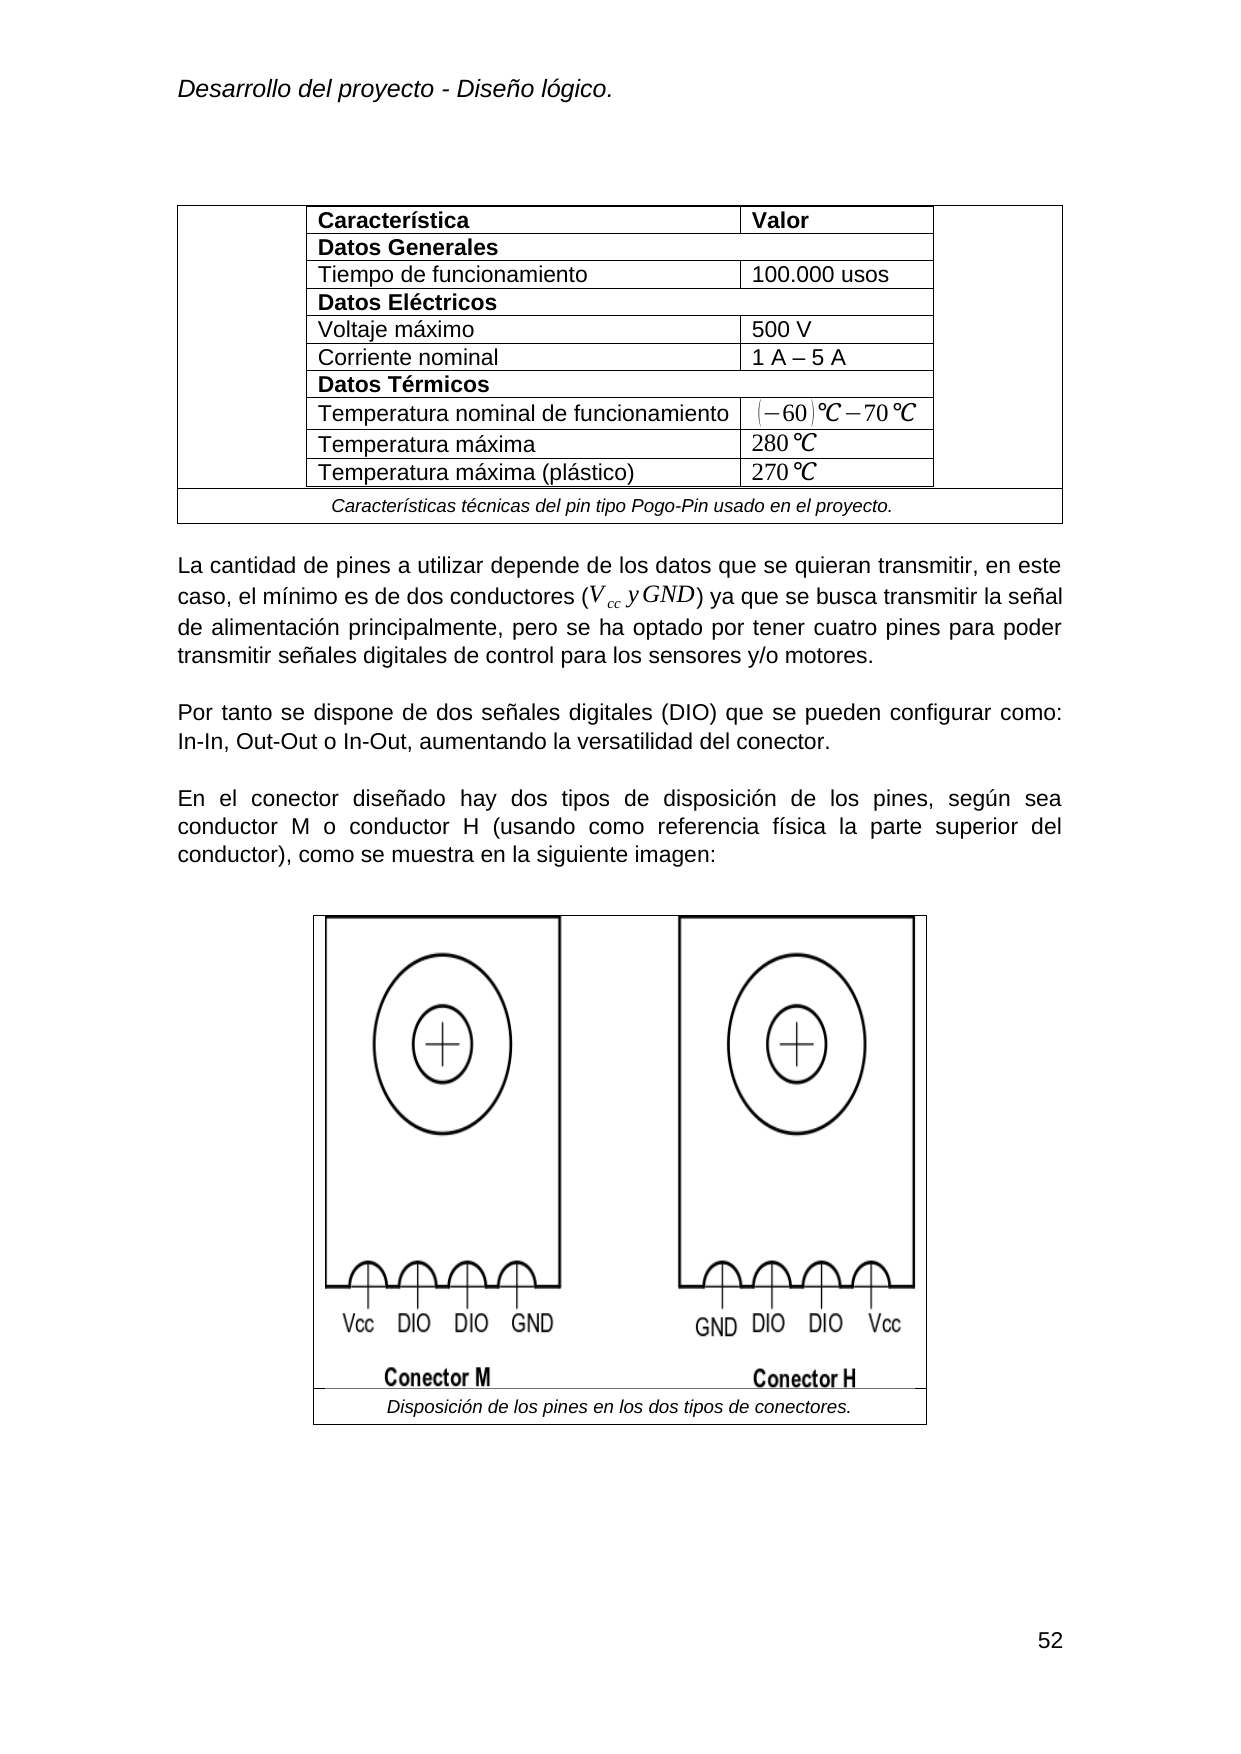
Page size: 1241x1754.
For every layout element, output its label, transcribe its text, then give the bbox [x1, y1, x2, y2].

table_header [741, 459, 933, 486]
table_header [307, 398, 740, 429]
table_header [307, 371, 933, 397]
table_header [307, 261, 740, 288]
table_header [178, 206, 306, 487]
table_header [307, 344, 740, 370]
table_header [307, 289, 933, 315]
table_header [934, 206, 1062, 487]
table_header [741, 207, 933, 233]
text La cantidad de pines a utilizar depende de los datos que se quieran transmitir, en este caso, el mínimo es de dos conductores () ya que se busca transmitir la señal de alimentación principalmente, pero se ha optado por tener cuatro pines para poder transmitir señales digitales de control para los sensores y/o motores. [177, 552, 1063, 669]
table_cell Disposición de los pines en los dos tipos de conectores. [314, 1389, 926, 1423]
table_header [741, 430, 933, 458]
table_header [741, 398, 933, 429]
table_header [307, 234, 933, 260]
table_header [307, 430, 740, 458]
table_header [741, 261, 933, 288]
table_cell Características técnicas del pin tipo Pogo-Pin usado en el proyecto. [178, 489, 1062, 522]
table_header [741, 316, 933, 343]
table_header [314, 916, 325, 1388]
text Por tanto se dispone de dos señales digitales (DIO) que se pueden configurar como: In-In, Out-Out o In-Out, aumentando la versatilidad del conector. [177, 699, 1063, 754]
table_header [307, 316, 740, 343]
table_header [741, 344, 933, 370]
table_header [916, 916, 926, 1388]
text En el conector diseñado hay dos tipos de disposición de los pines, según sea conductor M o conductor H (usando como referencia física la parte superior del conductor), como se muestra en la siguiente imagen: [177, 784, 1063, 868]
table_header [307, 207, 740, 233]
table_header [307, 459, 740, 486]
picture [325, 916, 916, 1389]
